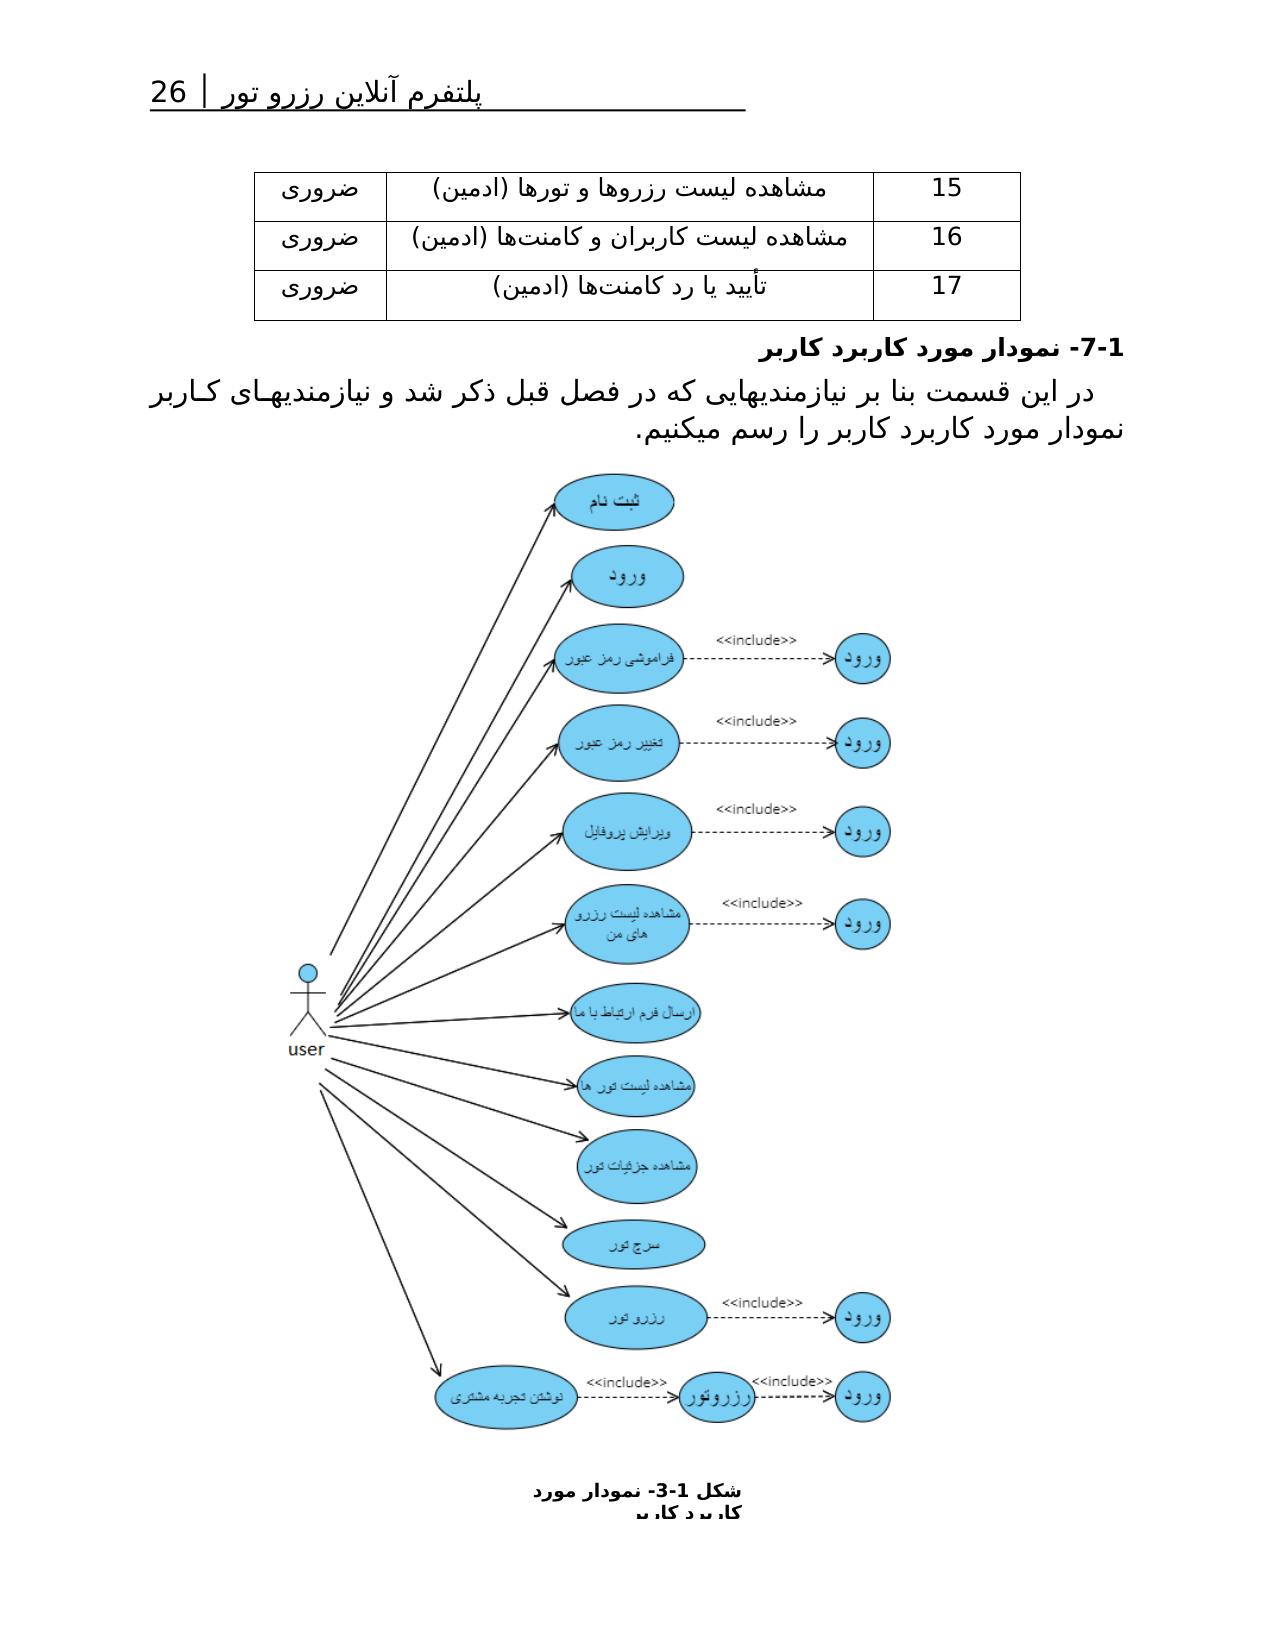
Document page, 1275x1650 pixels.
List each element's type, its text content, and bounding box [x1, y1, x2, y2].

text در این قسمت بنا بر نیازمندیهایی که در فصل قبل ذکر شد و نیازمندیهای کاربر نمودار مورد کاربرد کاربر را رسم میکنیم. [150, 375, 1125, 445]
table_cell ضروری [255, 173, 386, 221]
picture [150, 469, 1112, 1438]
table_cell تأیید یا رد کامنت‌ها (ادمین) [387, 271, 873, 319]
table_cell ضروری [255, 271, 386, 319]
table_cell مشاهده لیست کاربران و کامنت‌ها (ادمین) [387, 222, 873, 270]
table_cell 15 [874, 173, 1020, 221]
table_cell ضروری [255, 222, 386, 270]
table_cell 16 [874, 222, 1020, 270]
table_cell مشاهده لیست رزروها و تورها (ادمین) [387, 173, 873, 221]
subtitle 7-1- نمودار مورد کاربرد کاربر [150, 333, 1125, 362]
table_cell 17 [874, 271, 1020, 319]
